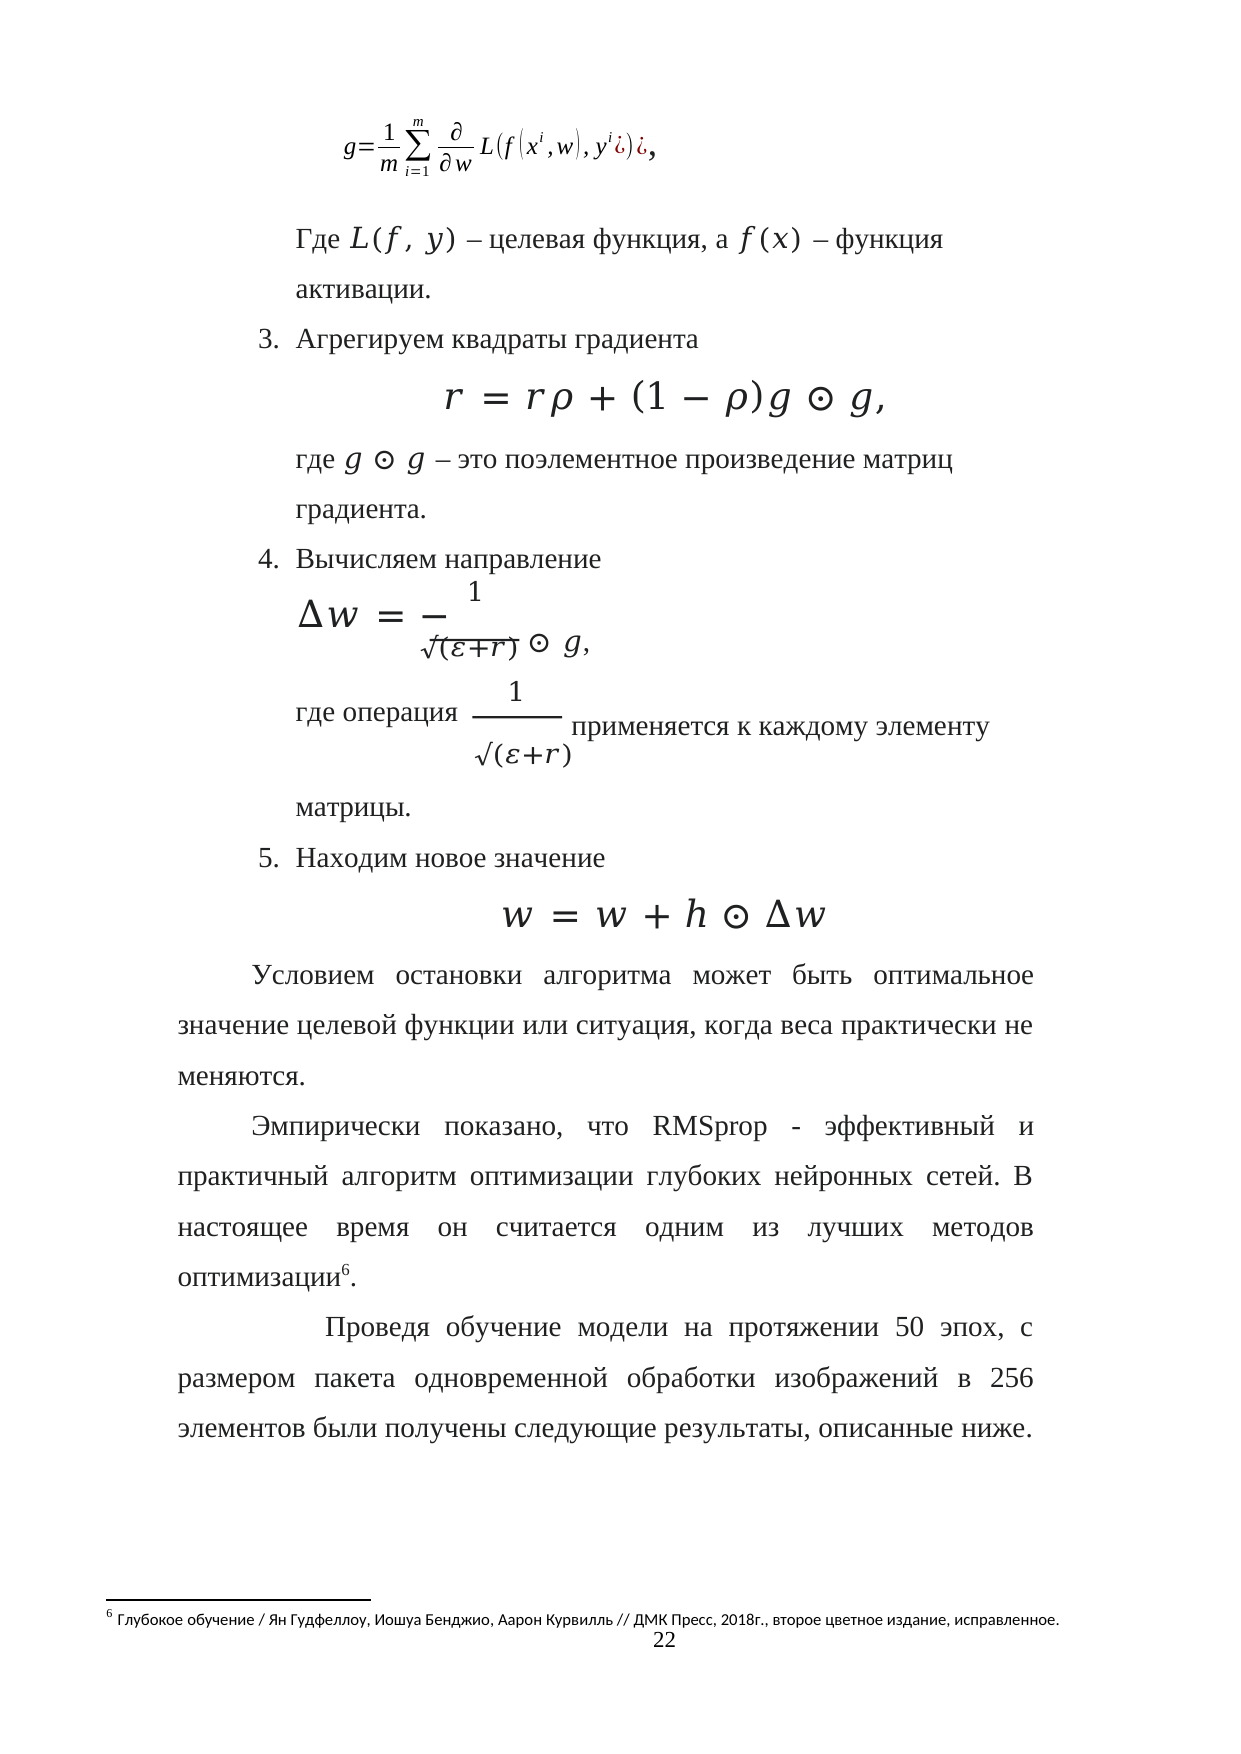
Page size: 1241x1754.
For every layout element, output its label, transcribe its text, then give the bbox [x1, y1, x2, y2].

text где операция [295, 706, 525, 726]
text где 𝑔 ⊙ 𝑔 – это поэлементное произведение матриц градиента. [295, 439, 1068, 525]
text 𝑤 = 𝑤 + ℎ ⊙ ∆𝑤 [191, 891, 1137, 936]
text Эмпирически показано, что RMSprop - эффективный и практичный алгоритм оптимизации глубоких нейронных сетей. В настоящее время он считается одним из лучших методов оптимизации. [177, 1108, 1034, 1293]
text Где 𝐿(𝑓, 𝑦) – целевая функция, а 𝑓(𝑥) – функция активации. [295, 219, 1004, 305]
text √(𝜀+𝑟) [472, 742, 1163, 769]
text Условием остановки алгоритма может быть оптимальное значение целевой функции или ситуация, когда веса практически не меняются. [177, 957, 1034, 1091]
text Проведя обучение модели на протяжении 50 эпох, с размером пакета одновременной обработки изображений в 256 элементов были получены следующие результаты, описанные ниже. [177, 1309, 1033, 1444]
text применяется к каждому элементу [571, 716, 1163, 741]
text , [342, 112, 1045, 180]
text ⊙ 𝑔, [527, 623, 1163, 658]
text ∆𝑤 = − 1 [295, 589, 525, 637]
text матрицы. [295, 789, 412, 823]
list Вычисляем направление [258, 542, 1163, 575]
text 1 [106, 680, 525, 706]
list Агрегируем квадраты градиента [258, 322, 1163, 355]
text √(𝜀+𝑟) [106, 637, 519, 662]
list Находим новое значение [258, 840, 1163, 873]
text 𝑟 = 𝑟𝜌 + (1 − 𝜌)𝑔 ⊙ 𝑔, [191, 370, 1138, 418]
